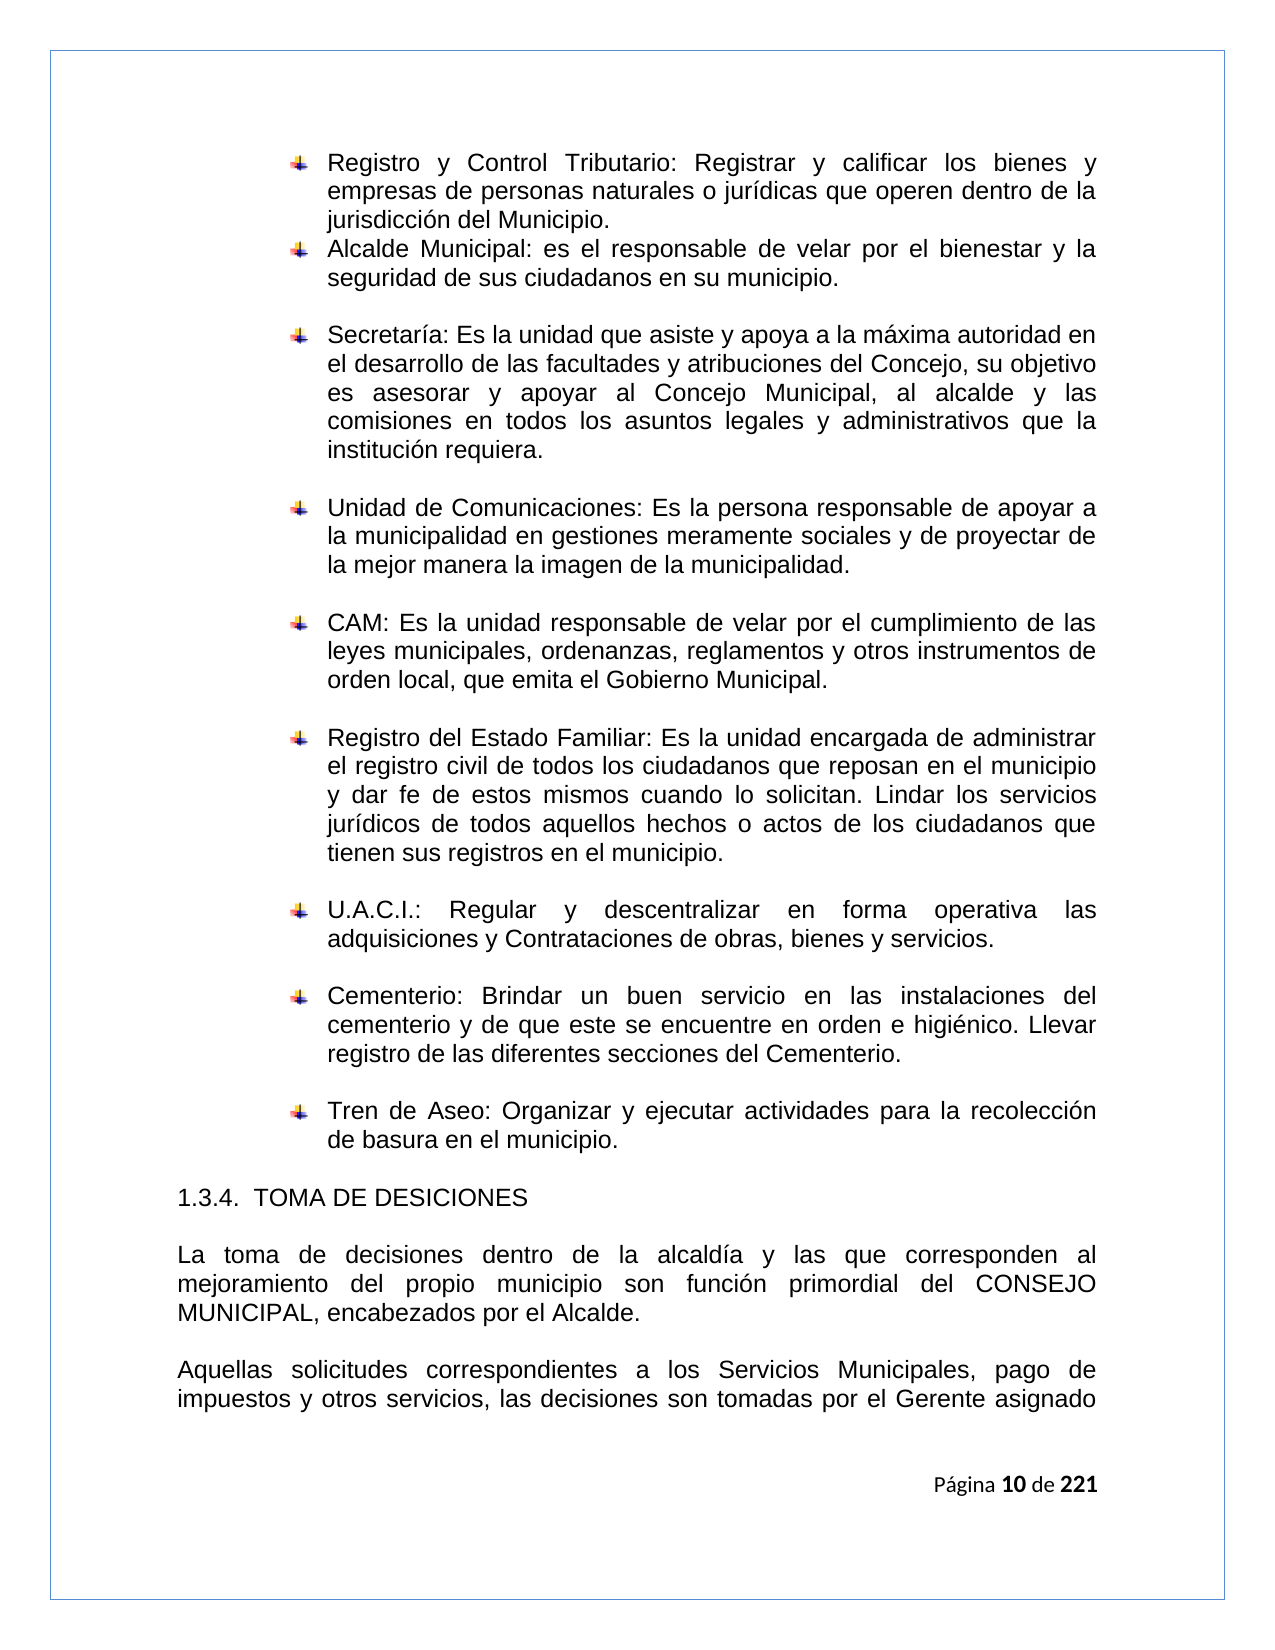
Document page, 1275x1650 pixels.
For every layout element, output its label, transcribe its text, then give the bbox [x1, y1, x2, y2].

picture [290, 988, 308, 1005]
picture [290, 326, 308, 344]
list Secretaría: Es la unidad que asiste y apoya a la máxima autoridad en el desarrollo de las facultades y atribuciones del Concejo, su objetivo es asesorar y apoyar al Concejo Municipal, al alcalde y las comisiones en todos los asuntos legales y administrativos que la institución requiera. [289, 320, 1098, 464]
text 1.3.4. TOMA DE DESICIONES [177, 1183, 1098, 1211]
list Unidad de Comunicaciones: Es la persona responsable de apoyar a la municipalidad en gestiones meramente sociales y de proyectar de la mejor manera la imagen de la municipalidad. [289, 493, 1098, 579]
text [177, 1355, 1098, 1413]
picture [290, 614, 308, 631]
picture [290, 499, 308, 516]
picture [290, 729, 308, 746]
list Registro y Control Tributario: Registrar y calificar los bienes y empresas de personas naturales o jurídicas que operen dentro de la jurisdicción del Municipio. [289, 148, 1098, 234]
text La toma de decisiones dentro de la alcaldía y las que corresponden al mejoramiento del propio municipio son función primordial del CONSEJO MUNICIPAL, encabezados por el Alcalde. [177, 1240, 1098, 1326]
picture [290, 154, 308, 171]
list Cementerio: Brindar un buen servicio en las instalaciones del cementerio y de que este se encuentre en orden e higiénico. Llevar registro de las diferentes secciones del Cementerio. [289, 981, 1098, 1068]
list CAM: Es la unidad responsable de velar por el cumplimiento de las leyes municipales, ordenanzas, reglamentos y otros instrumentos de orden local, que emita el Gobierno Municipal. [289, 608, 1098, 694]
list Alcalde Municipal: es el responsable de velar por el bienestar y la seguridad de sus ciudadanos en su municipio. [289, 234, 1098, 291]
picture [290, 901, 308, 919]
picture [290, 240, 308, 258]
list U.A.C.I.: Regular y descentralizar en forma operativa las adquisiciones y Contrataciones de obras, bienes y servicios. [289, 895, 1098, 953]
list Registro del Estado Familiar: Es la unidad encargada de administrar el registro civil de todos los ciudadanos que reposan en el municipio y dar fe de estos mismos cuando lo solicitan. Lindar los servicios jurídicos de todos aquellos hechos o actos de los ciudadanos que tienen sus registros en el municipio. [289, 723, 1098, 866]
picture [290, 1103, 308, 1120]
list Tren de Aseo: Organizar y ejecutar actividades para la recolección de basura en el municipio. [289, 1096, 1098, 1154]
